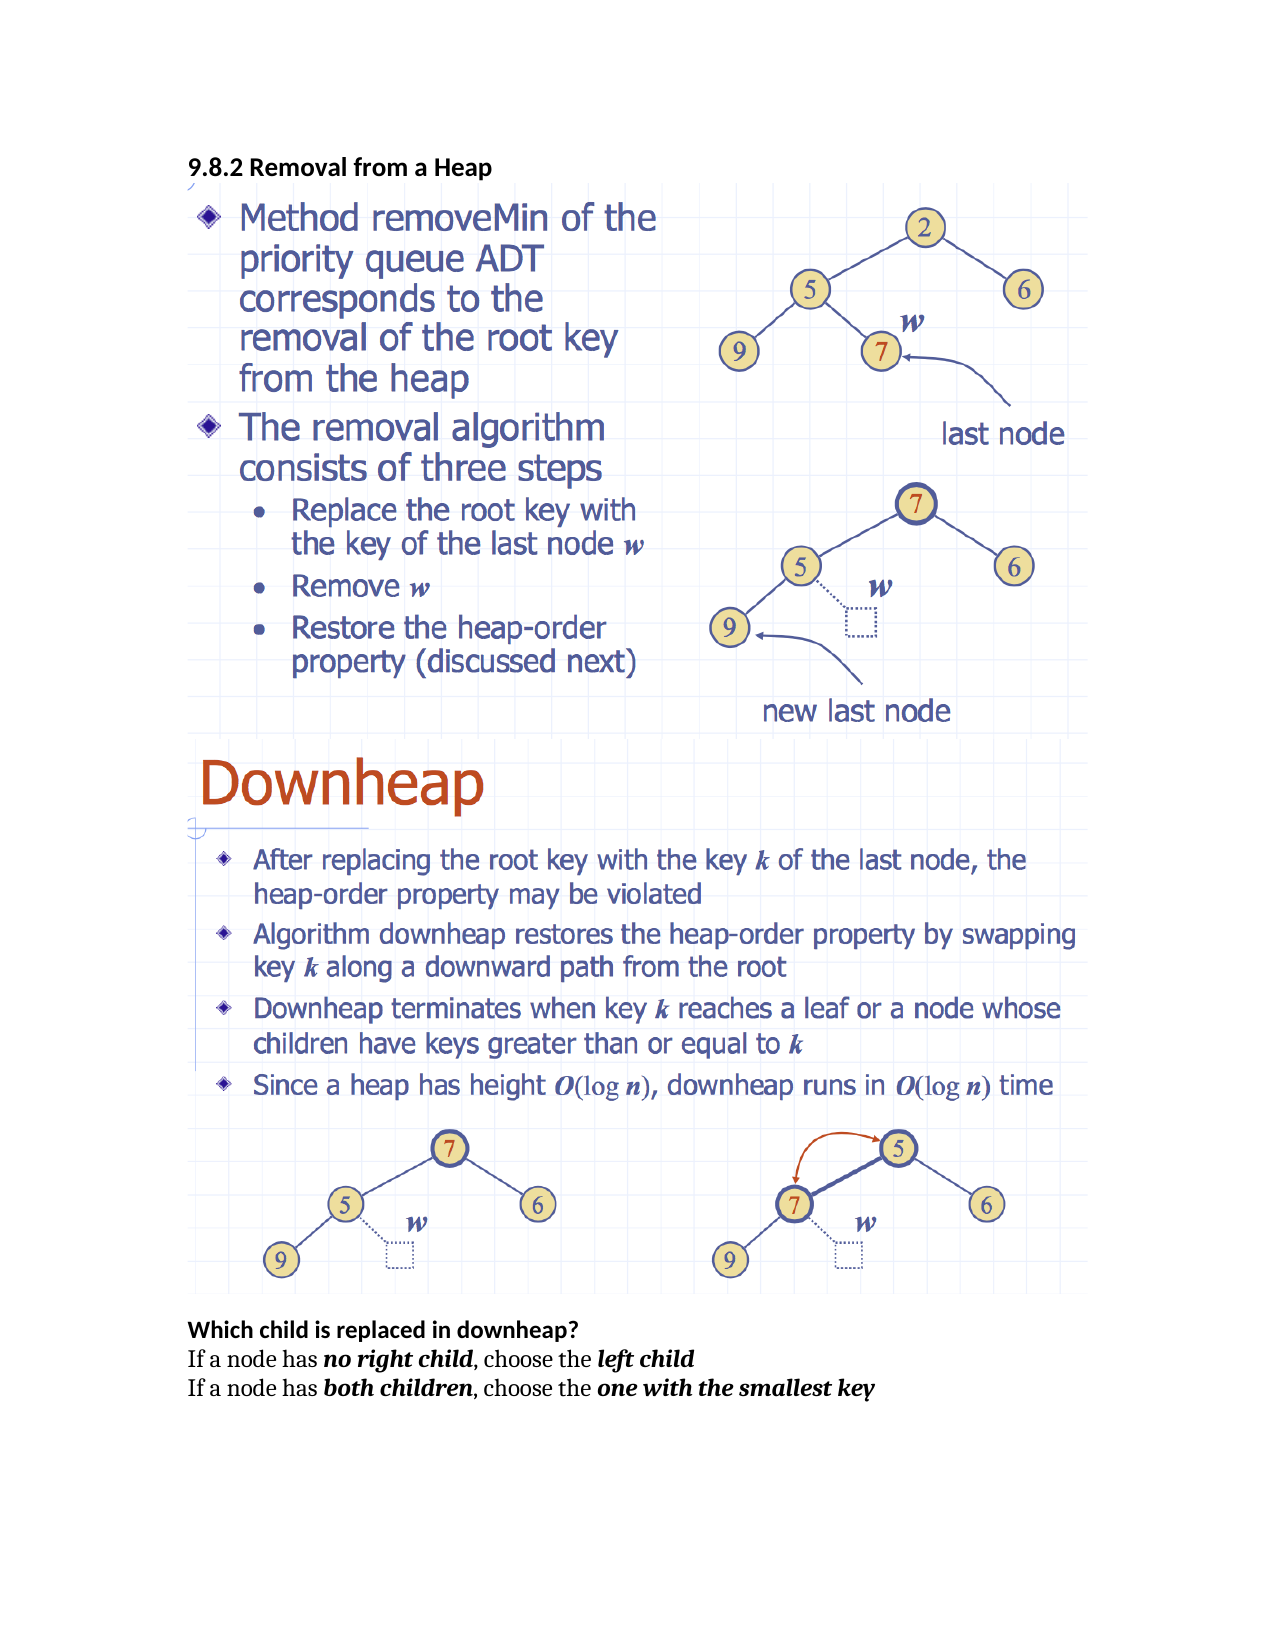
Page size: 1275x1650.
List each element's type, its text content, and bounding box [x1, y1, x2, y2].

text If a node has no right child, choose the left child [187, 1345, 1087, 1373]
text If a node has both children, choose the one with the smallest key [187, 1373, 1087, 1402]
picture [187, 183, 1088, 1294]
subtitle Which child is replaced in downheap? [187, 1314, 1087, 1345]
subtitle 9.8.2 Removal from a Heap [187, 150, 1087, 183]
